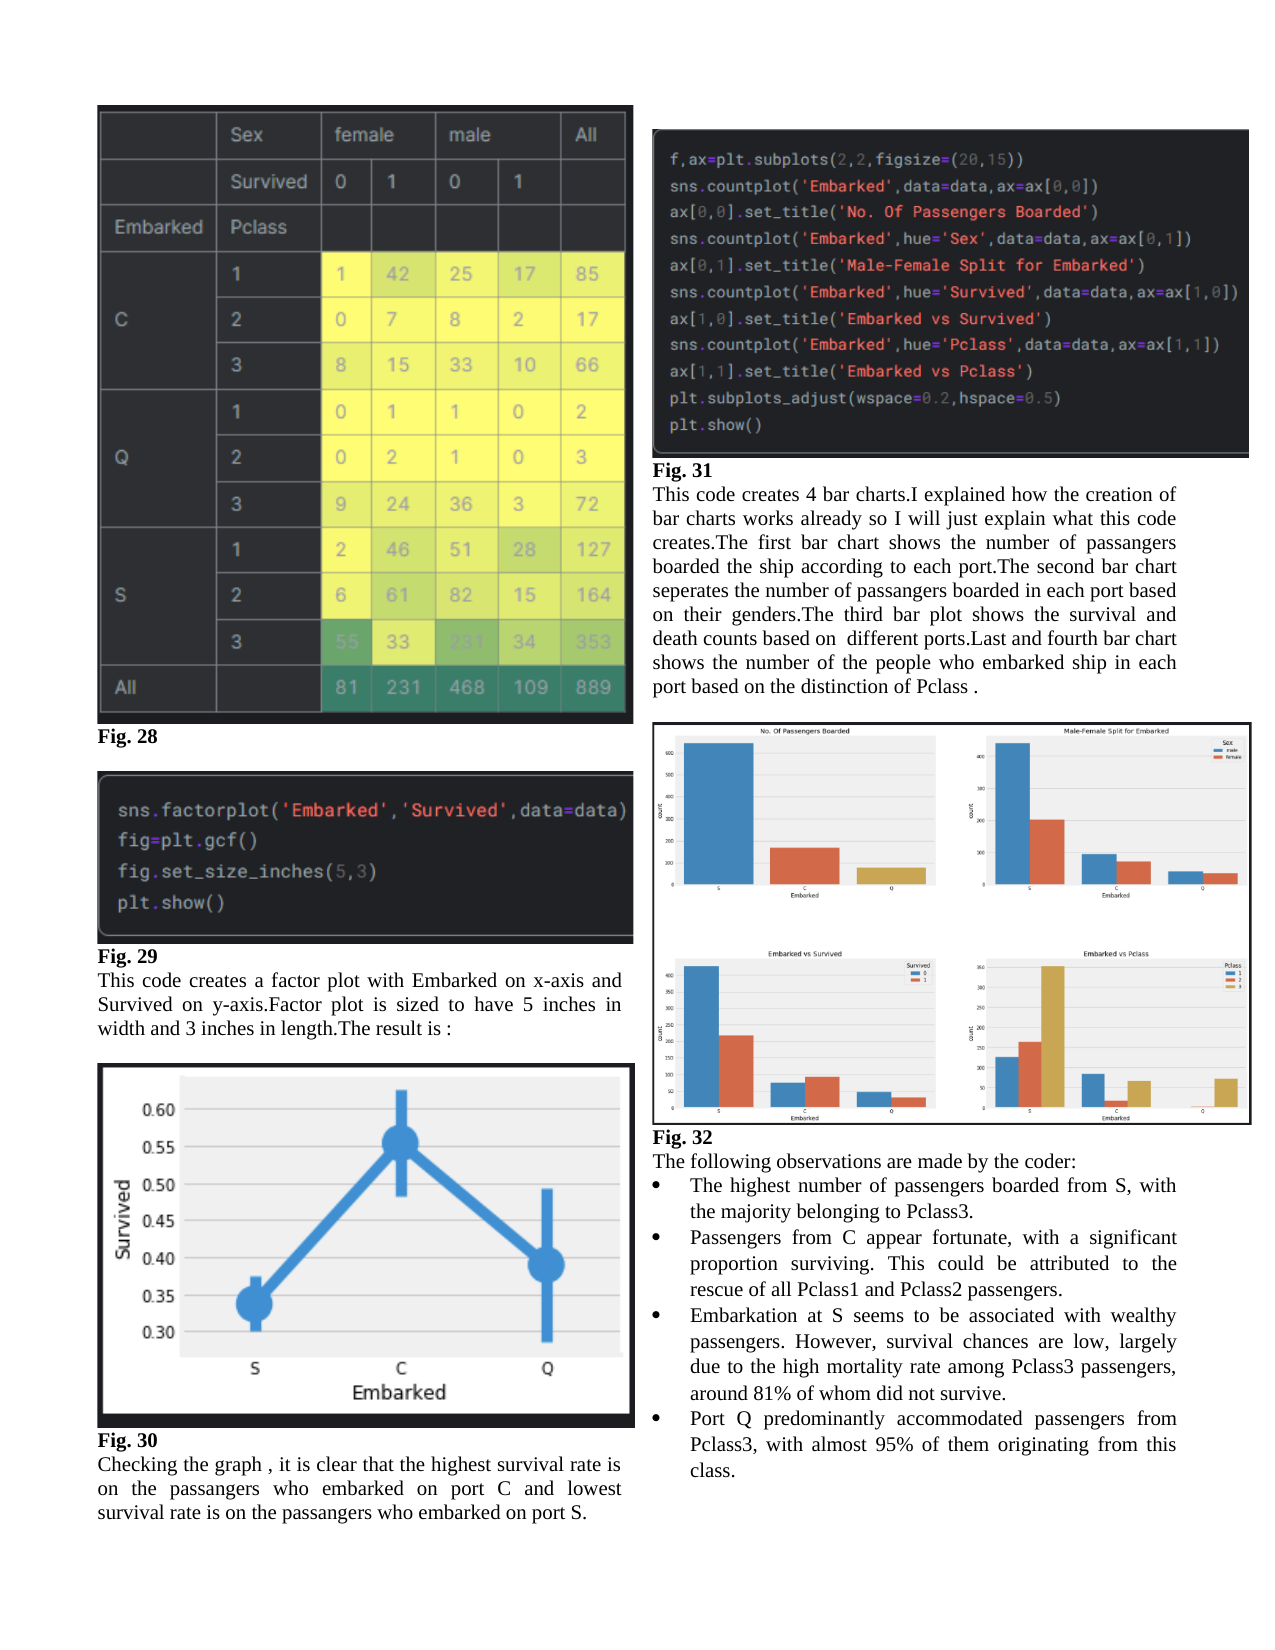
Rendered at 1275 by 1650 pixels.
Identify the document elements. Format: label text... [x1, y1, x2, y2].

list Port Q predominantly accommodated passengers from Pclass3, with almost 95% of them originating from this class. [652, 1406, 1177, 1482]
text This code creates a factor plot with Embarked on x-axis and Survived on y-axis.Factor plot is sized to have 5 inches in width and 3 inches in length.The result is : [97, 968, 622, 1040]
text The following observations are made by the coder: [652, 1149, 1177, 1173]
picture [97, 771, 634, 944]
text Fig. 32 [652, 1125, 1177, 1149]
picture [652, 129, 1249, 458]
text Fig. 28 [97, 724, 622, 748]
list Passengers from C appear fortunate, with a significant proportion surviving. This could be attributed to the rescue of all Pclass1 and Pclass2 passengers. [652, 1225, 1177, 1301]
text Fig. 31 [652, 458, 1177, 482]
text Checking the graph , it is clear that the highest survival rate is on the passangers who embarked on port C and lowest survival rate is on the passangers who embarked on port S. [97, 1452, 622, 1524]
picture [97, 105, 634, 724]
list The highest number of passengers boarded from S, with the majority belonging to Pclass3. [652, 1173, 1177, 1223]
text This code creates 4 bar charts.I explained how the creation of bar charts works already so I will just explain what this code creates.The first bar chart shows the number of passangers boarded the ship according to each port.The second bar chart seperates the number of passangers boarded in each port based on their genders.The third bar plot shows the survival and death counts based on different ports.Last and fourth bar chart shows the number of the people who embarked ship in each port based on the distinction of Pclass . [652, 482, 1177, 698]
picture [652, 722, 1252, 1125]
text Fig. 29 [97, 944, 622, 968]
text Fig. 30 [97, 1428, 622, 1452]
picture [97, 1063, 635, 1428]
list Embarkation at S seems to be associated with wealthy passengers. However, survival chances are low, largely due to the high mortality rate among Pclass3 passengers, around 81% of whom did not survive. [652, 1303, 1177, 1404]
